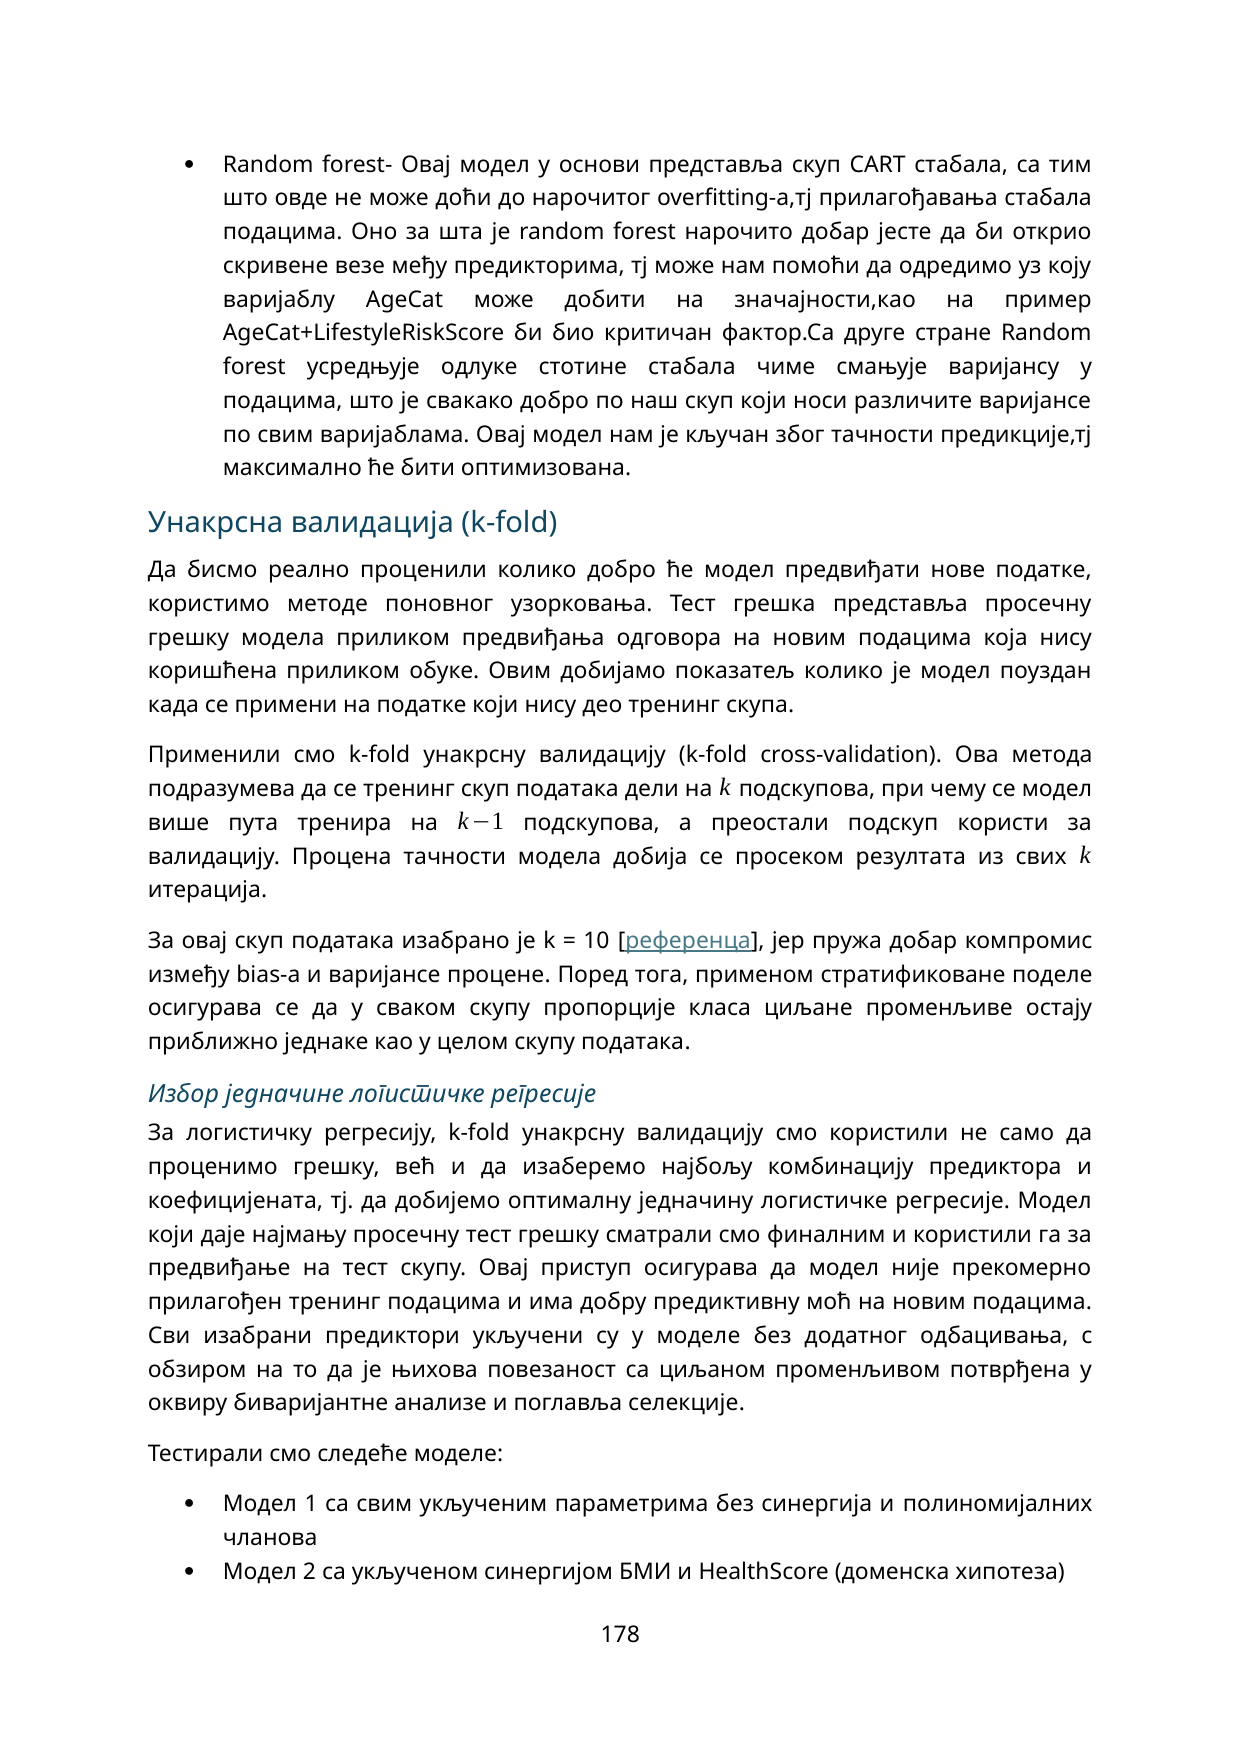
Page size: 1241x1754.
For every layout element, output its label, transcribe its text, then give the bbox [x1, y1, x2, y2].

text За логистичку регресију, k-fold унакрсну валидацију смо користили не само да проценимо грешку, већ и да изаберемо најбољу комбинацију предиктора и коефицијената, тј. да добијемо оптималну једначину логистичке регресије. Модел који даје најмању просечну тест грешку сматрали смо финалним и користили га за предвиђање на тест скупу. Овај приступ осигурава да модел није прекомерно прилагођен тренинг подацима и има добру предиктивну моћ на новим подацима. Сви изабрани предиктори укључени су у моделе без додатног одбацивања, с обзиром на то да је њихова повезаност са циљаном променљивом потврђена у оквиру биваријантне анализе и поглавља селекције. [148, 1116, 1093, 1418]
text За овај скуп података изабрано је k = 10 [референца], јер пружа добар компромис између bias-a и варијансе процене. Поред тога, применом стратификоване поделе осигурава се да у сваком скупу пропорције класа циљане променљиве остају приближно једнаке као у целом скупу података. [148, 924, 1093, 1056]
subtitle Избор једначине логистичке регресије [148, 1075, 1093, 1109]
list Random forest- Овај модел у основи представља скуп CART стабала, са тим што овде не може доћи до нарочитог overfitting-a,тј прилагођавања стабала подацима. Оно за шта је random forest нарочито добар јесте да би открио скривене везе међу предикторима, тј може нам помоћи да одредимо уз коју варијаблу AgeCat може добити на значајности,као на пример AgeCat+LifestyleRiskScore би био критичан фактор.Са друге стране Random forest усредњује одлуке стотине стабала чиме смањује варијансу у подацима, што је свакако добро по наш скуп који носи различите варијансе по свим варијаблама. Овај модел нам је кључан због тачности предикције,тј максимално ће бити оптимизована. [185, 148, 1093, 483]
text Применили смо k-fold унакрсну валидацију (k-fold cross-validation). Ова метода подразумева да се тренинг скуп података дели на подскупова, при чему се модел више пута тренира на подскупова, а преостали подскуп користи за валидацију. Процена тачности модела добија се просеком резултата из свих итерација. [148, 738, 1093, 904]
text Да бисмо реално проценили колико добро ће модел предвиђати нове податке, користимо методе поновног узорковања. Тест грешка представља просечну грешку модела приликом предвиђања одговора на новим подацима која нису коришћена приликом обуке. Овим добијамо показатељ колико је модел поуздан када се примени на податке који нису део тренинг скупа. [148, 553, 1093, 719]
list Модел 1 са свим укљученим параметрима без синергија и полиномијалних чланова [185, 1487, 1093, 1552]
list Модел 2 са укљученом синергијом БМИ и HealthScore (доменска хипотеза) [185, 1555, 1093, 1586]
subtitle Унакрсна валидација (k-fold) [148, 502, 1093, 541]
text Тестирали смо следеће моделе: [148, 1437, 1093, 1468]
